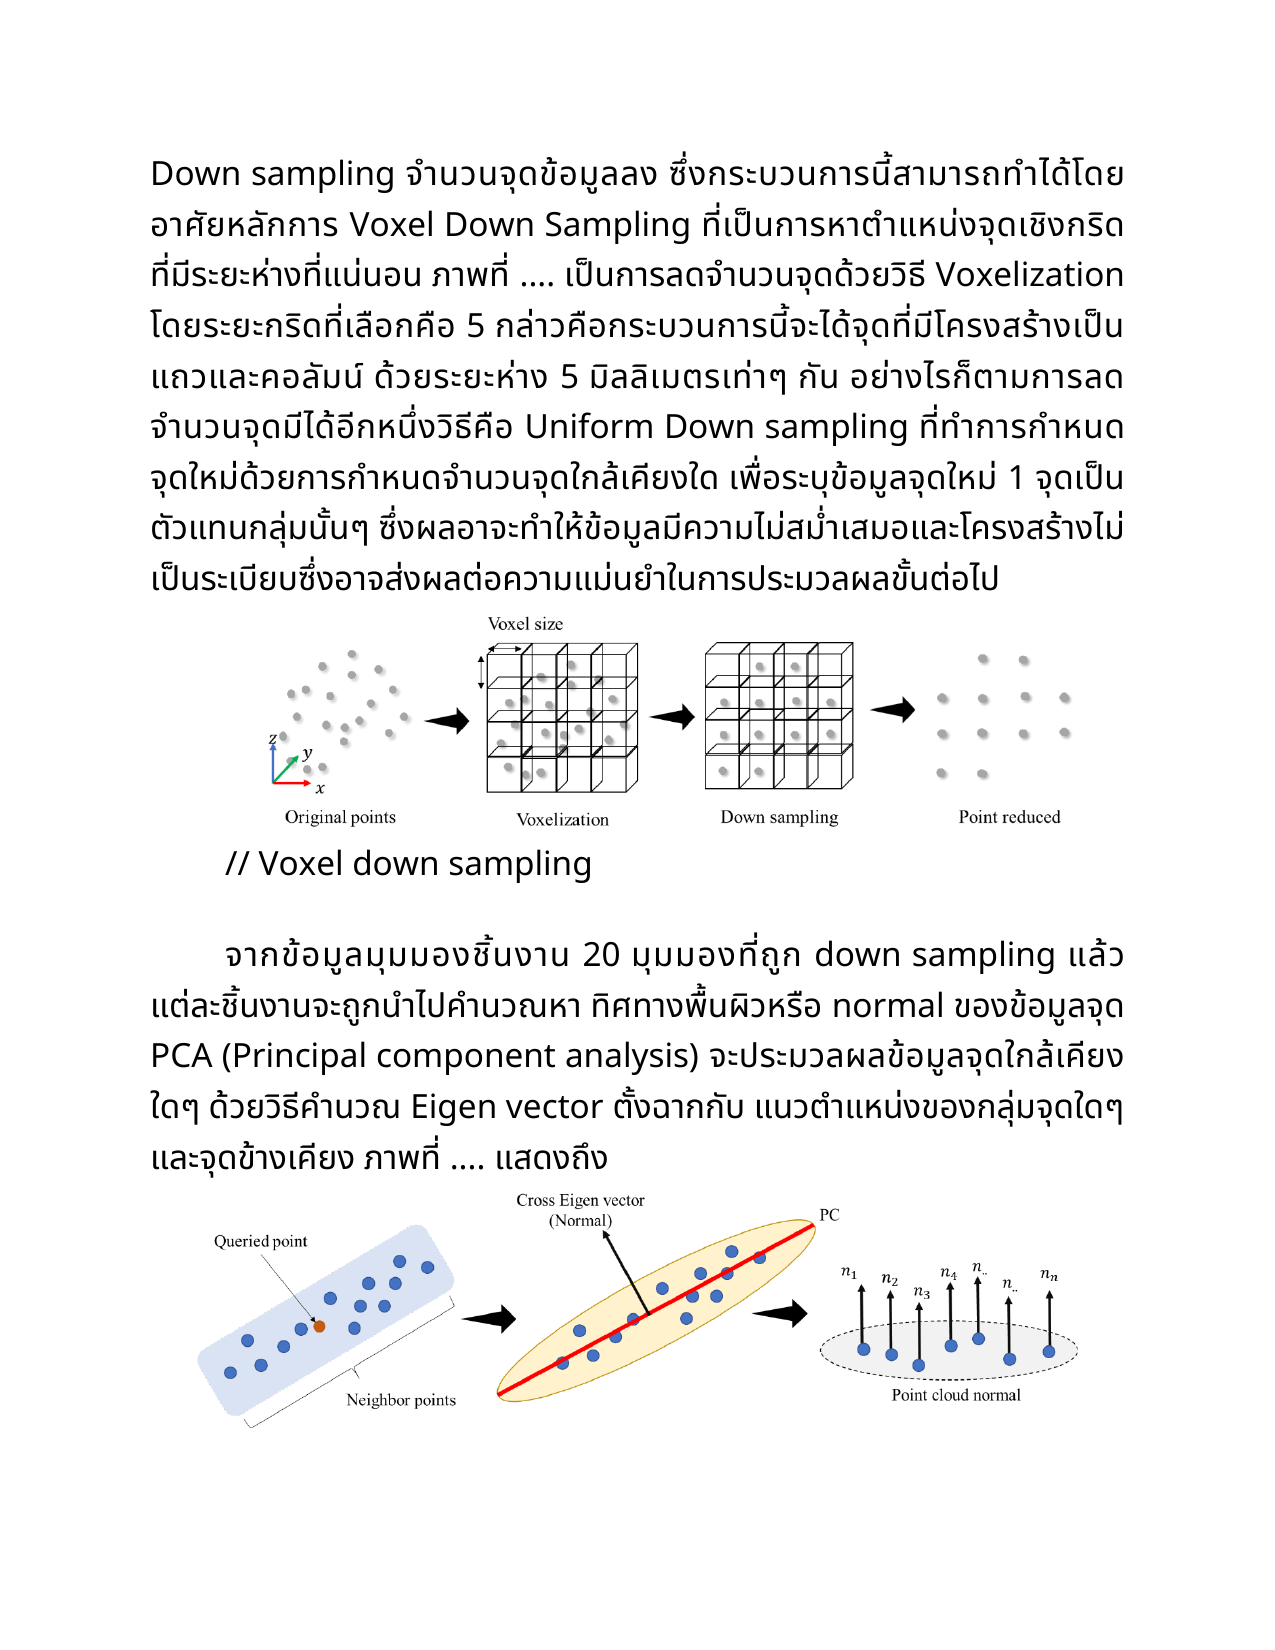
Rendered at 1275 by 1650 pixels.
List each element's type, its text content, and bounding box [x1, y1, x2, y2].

text จากข้อมูลมุมมองชิ้นงาน 20 มุมมองที่ถูก down sampling แล้ว แต่ละชิ้นงานจะถูกนำไปคำนวณหา ทิศทางพื้นผิวหรือ normal ของข้อมูลจุด PCA (Principal component analysis) จะประมวลผลข้อมูลจุดใกล้เคียงใดๆ ด้วยวิธีคำนวณ Eigen vector ตั้งฉากกับ แนวตำแหน่งของกลุ่มจุดใดๆและจุดข้างเคียง ภาพที่ .... แสดงถึง [150, 931, 1125, 1184]
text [150, 150, 1125, 605]
text // Voxel down sampling [150, 840, 1125, 886]
picture [197, 1184, 1078, 1428]
picture [248, 605, 1102, 841]
